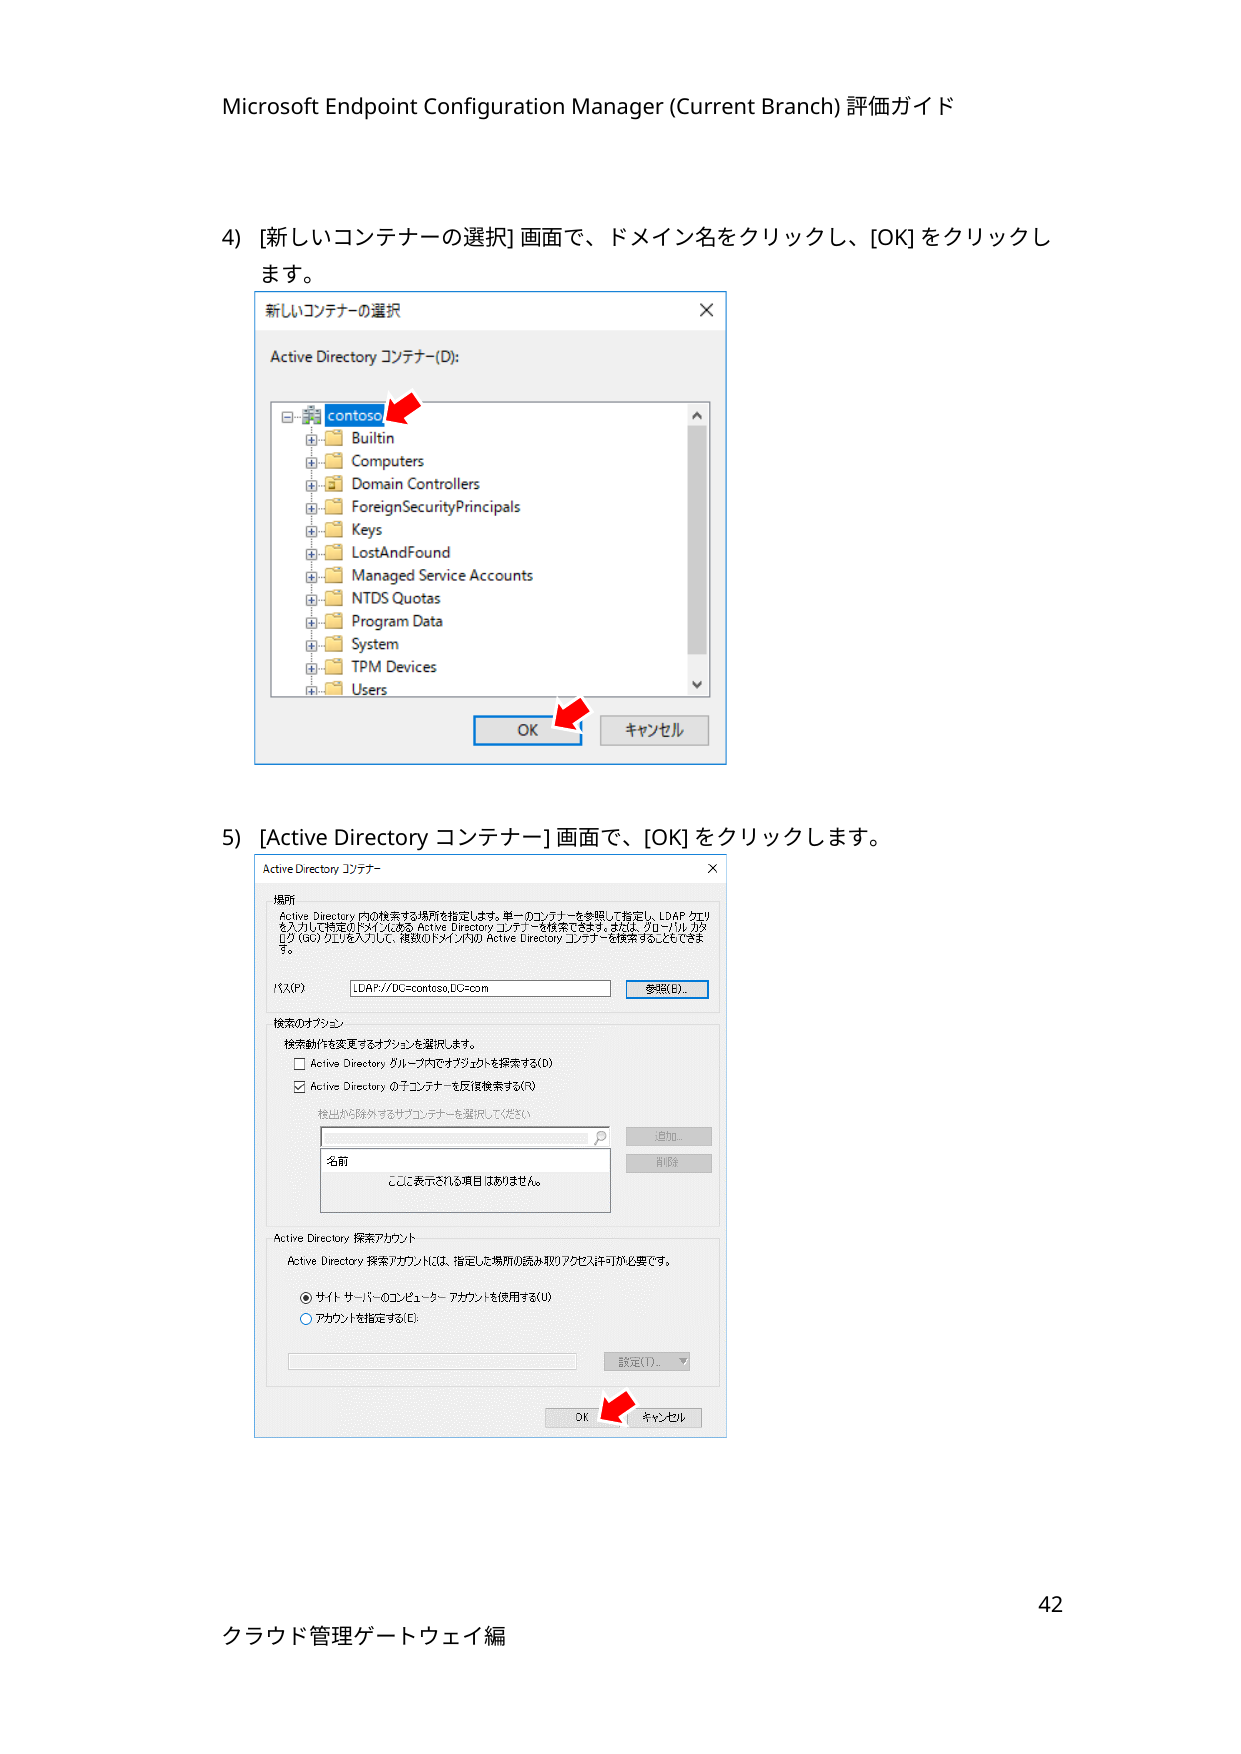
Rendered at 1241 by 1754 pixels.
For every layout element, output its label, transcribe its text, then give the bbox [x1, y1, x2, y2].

list [Active Directory コンテナー] 画面で、[OK] をクリックします。 [222, 817, 1063, 854]
picture [254, 854, 727, 1438]
picture [254, 291, 727, 765]
list [新しいコンテナーの選択] 画面で、ドメイン名をクリックし、[OK] をクリックします。 [222, 217, 1063, 292]
